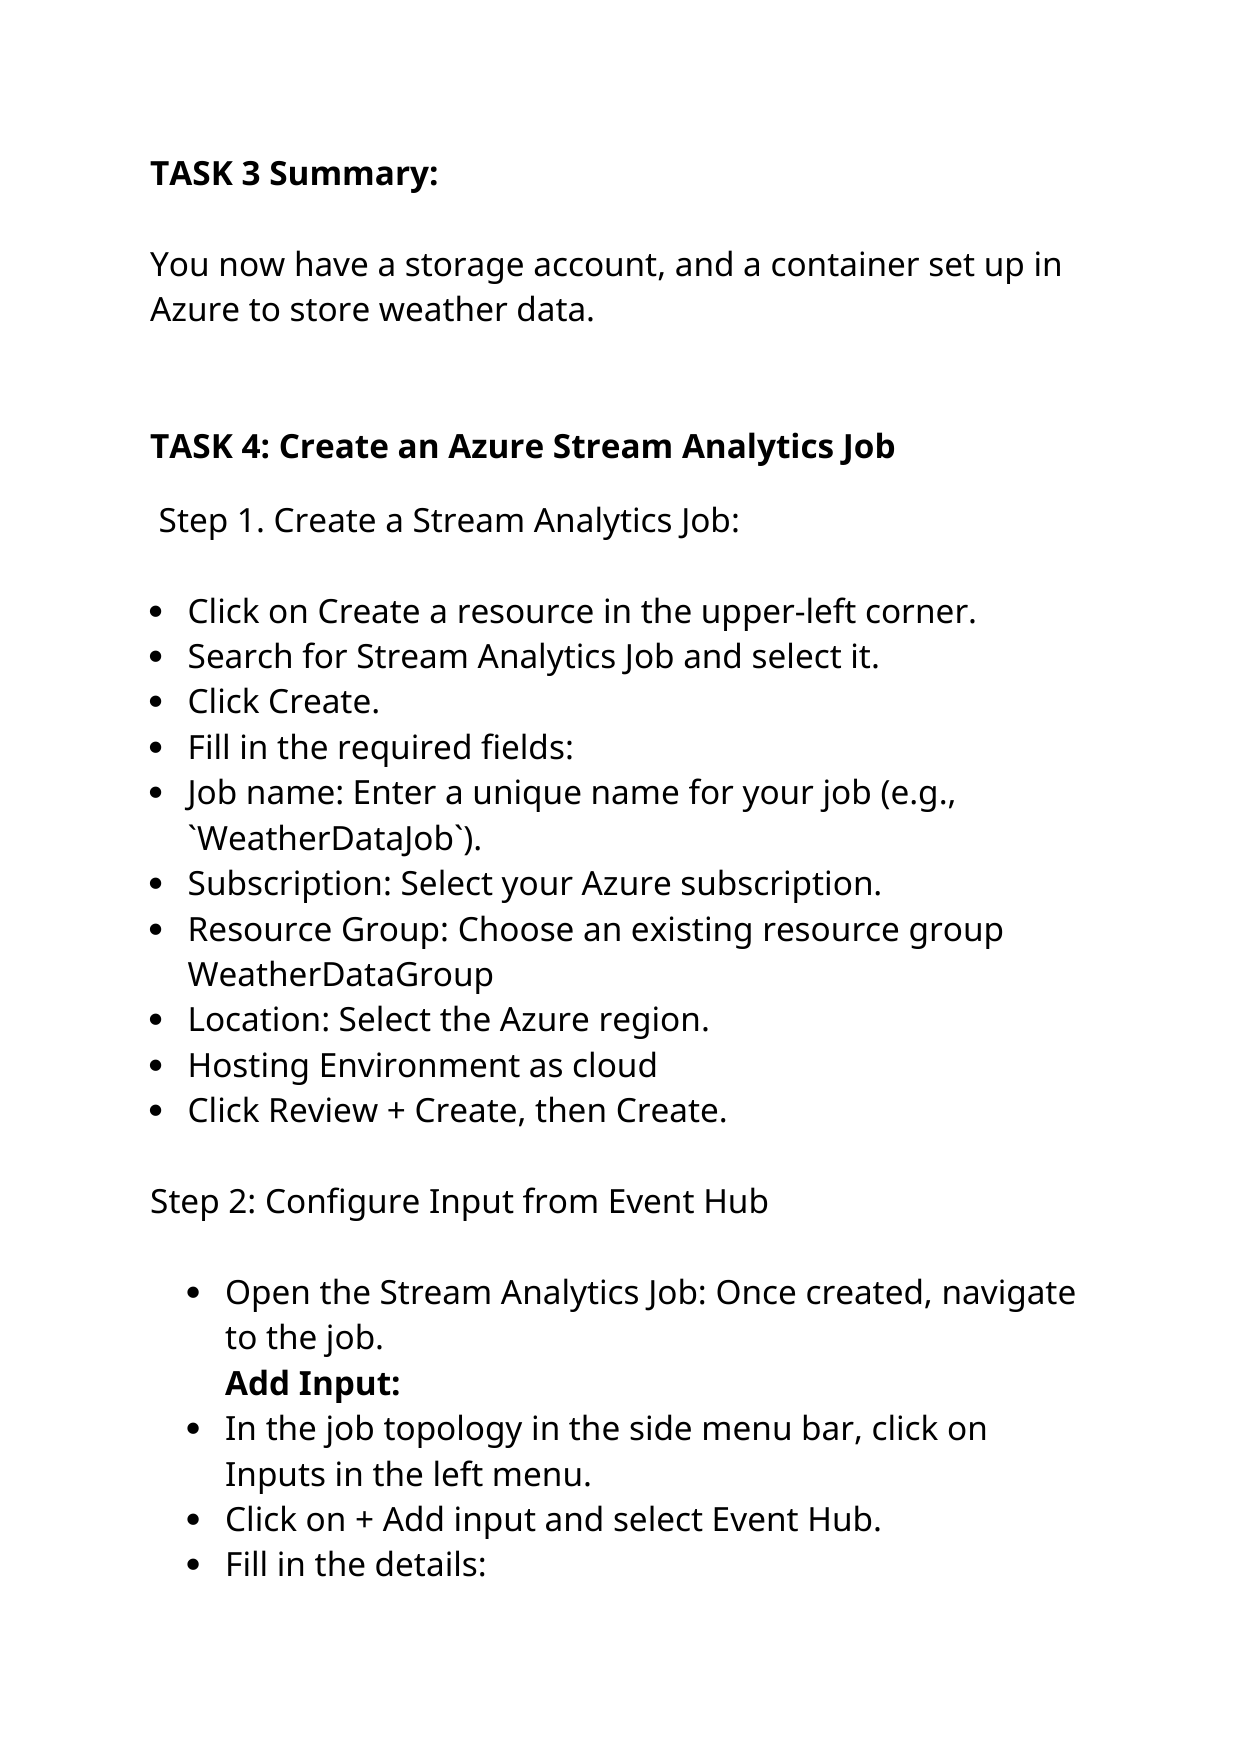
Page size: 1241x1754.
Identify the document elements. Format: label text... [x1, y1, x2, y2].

list Click Create. [150, 678, 1090, 724]
list Add Input: [225, 1359, 1090, 1405]
list Location: Select the Azure region. [150, 996, 1090, 1042]
list Job name: Enter a unique name for your job (e.g., `WeatherDataJob`). [150, 769, 1090, 860]
text Step 2: Configure Input from Event Hub [150, 1178, 1090, 1223]
list Click Review + Create, then Create. [150, 1087, 1090, 1132]
list Fill in the required fields: [150, 724, 1090, 769]
list Search for Stream Analytics Job and select it. [150, 633, 1090, 678]
list Resource Group: Choose an existing resource group WeatherDataGroup [150, 905, 1090, 996]
list Open the Stream Analytics Job: Once created, navigate to the job. [187, 1269, 1090, 1359]
text TASK 3 Summary: [150, 150, 1090, 195]
list Hosting Environment as cloud [150, 1042, 1090, 1087]
list In the job topology in the side menu bar, click on Inputs in the left menu. [187, 1405, 1090, 1496]
text TASK 4: Create an Azure Stream Analytics Job [150, 422, 1090, 468]
list Fill in the details: [187, 1541, 1090, 1587]
list Click on Create a resource in the upper-left corner. [150, 587, 1090, 633]
list Subscription: Select your Azure subscription. [150, 860, 1090, 905]
text Step 1. Create a Stream Analytics Job: [150, 497, 1090, 542]
text You now have a storage account, and a container set up in Azure to store weather data. [150, 241, 1090, 332]
list Click on + Add input and select Event Hub. [187, 1496, 1090, 1541]
